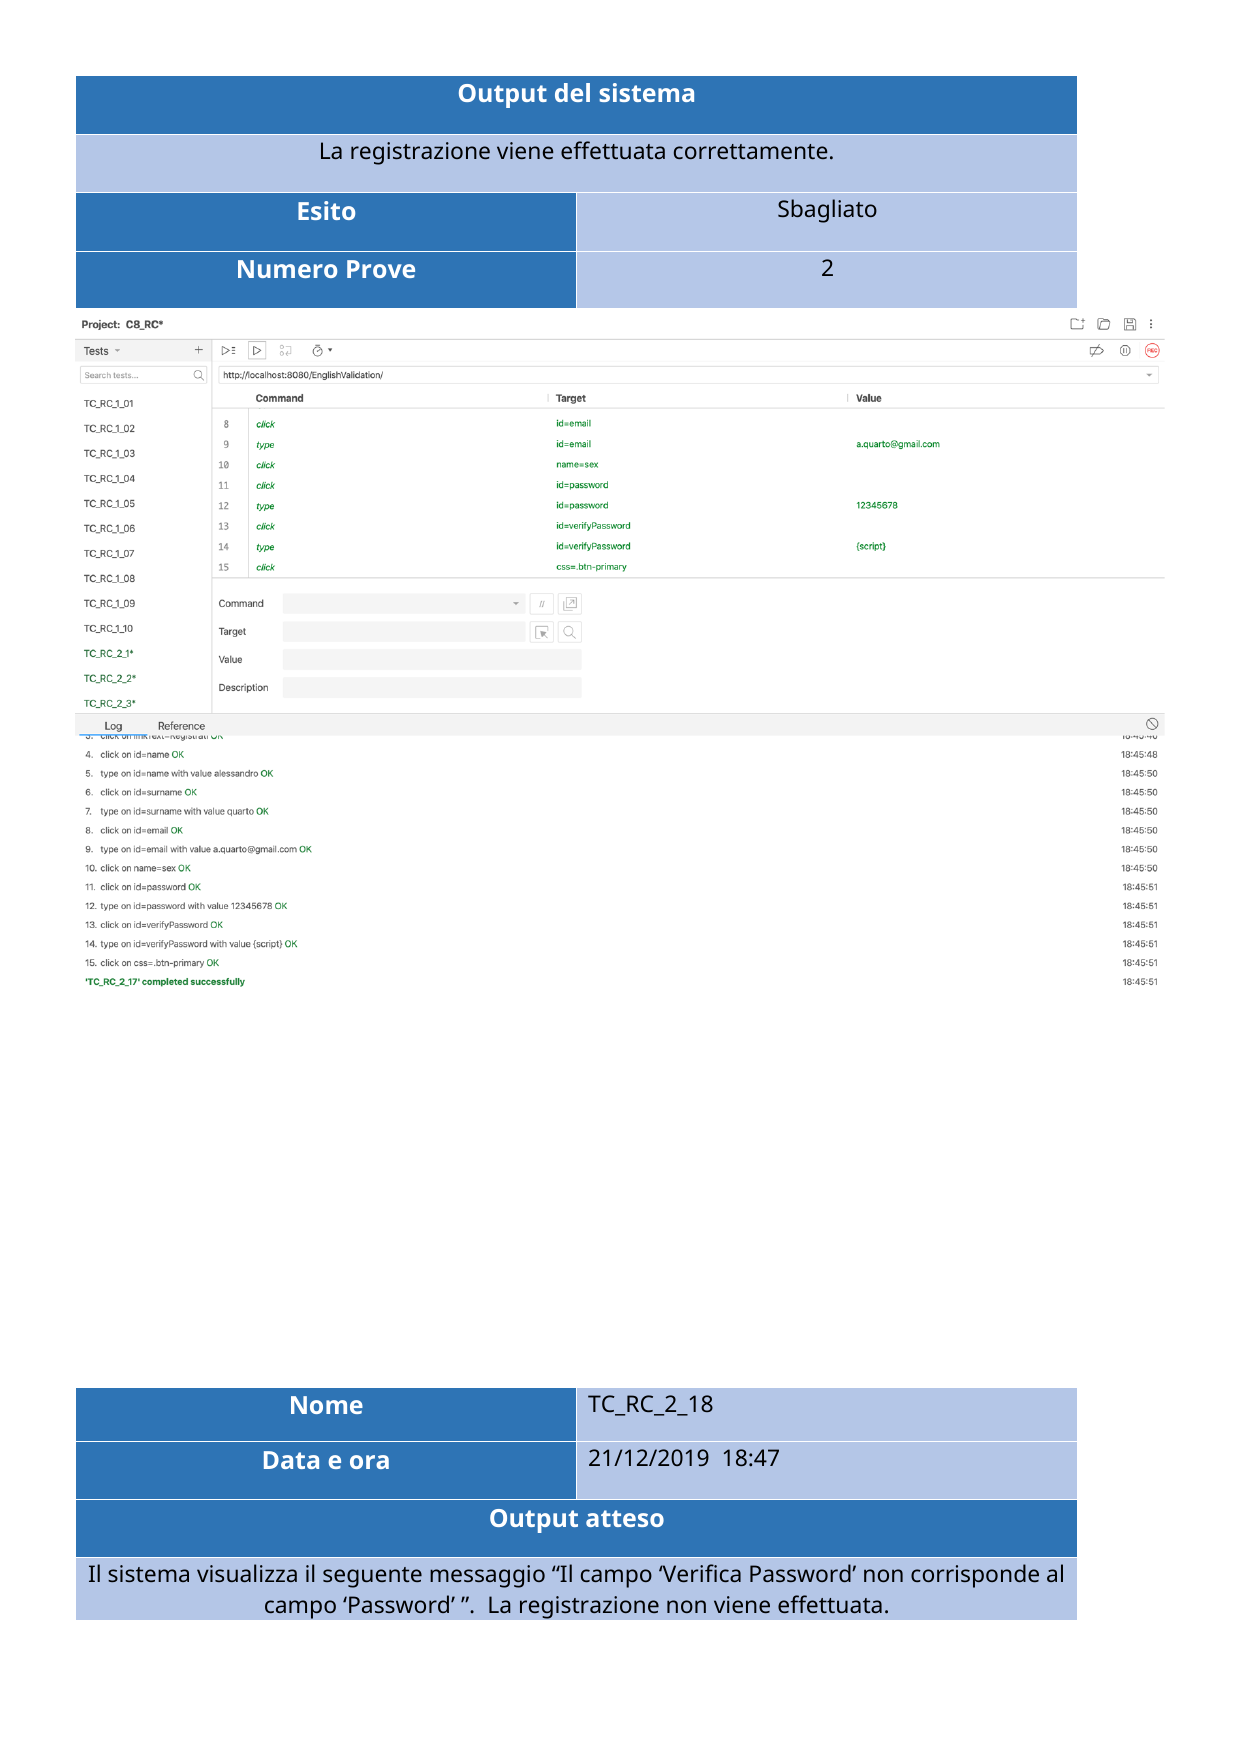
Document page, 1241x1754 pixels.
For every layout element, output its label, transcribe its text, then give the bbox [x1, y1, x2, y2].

table_cell Output del sistema [76, 76, 1077, 134]
table_cell 2 [577, 252, 1077, 308]
table_header TC_RC_2_18 [577, 1388, 1077, 1441]
table_cell Esito [76, 193, 576, 251]
picture [75, 308, 1165, 990]
table_cell Numero Prove [76, 252, 576, 308]
table_cell La registrazione viene effettuata correttamente. [76, 135, 1077, 192]
table_cell 21/12/2019 18:47 [577, 1442, 1077, 1499]
table_header Nome [76, 1388, 576, 1441]
table_cell Il sistema visualizza il seguente messaggio “Il campo ‘Verifica Password’ non corrisponde al campo ‘Password’ ”. La registrazione non viene effettuata. [76, 1558, 1077, 1620]
table_cell Data e ora [76, 1442, 576, 1499]
table_cell Sbagliato [577, 193, 1077, 251]
table_cell Output atteso [76, 1500, 1077, 1557]
